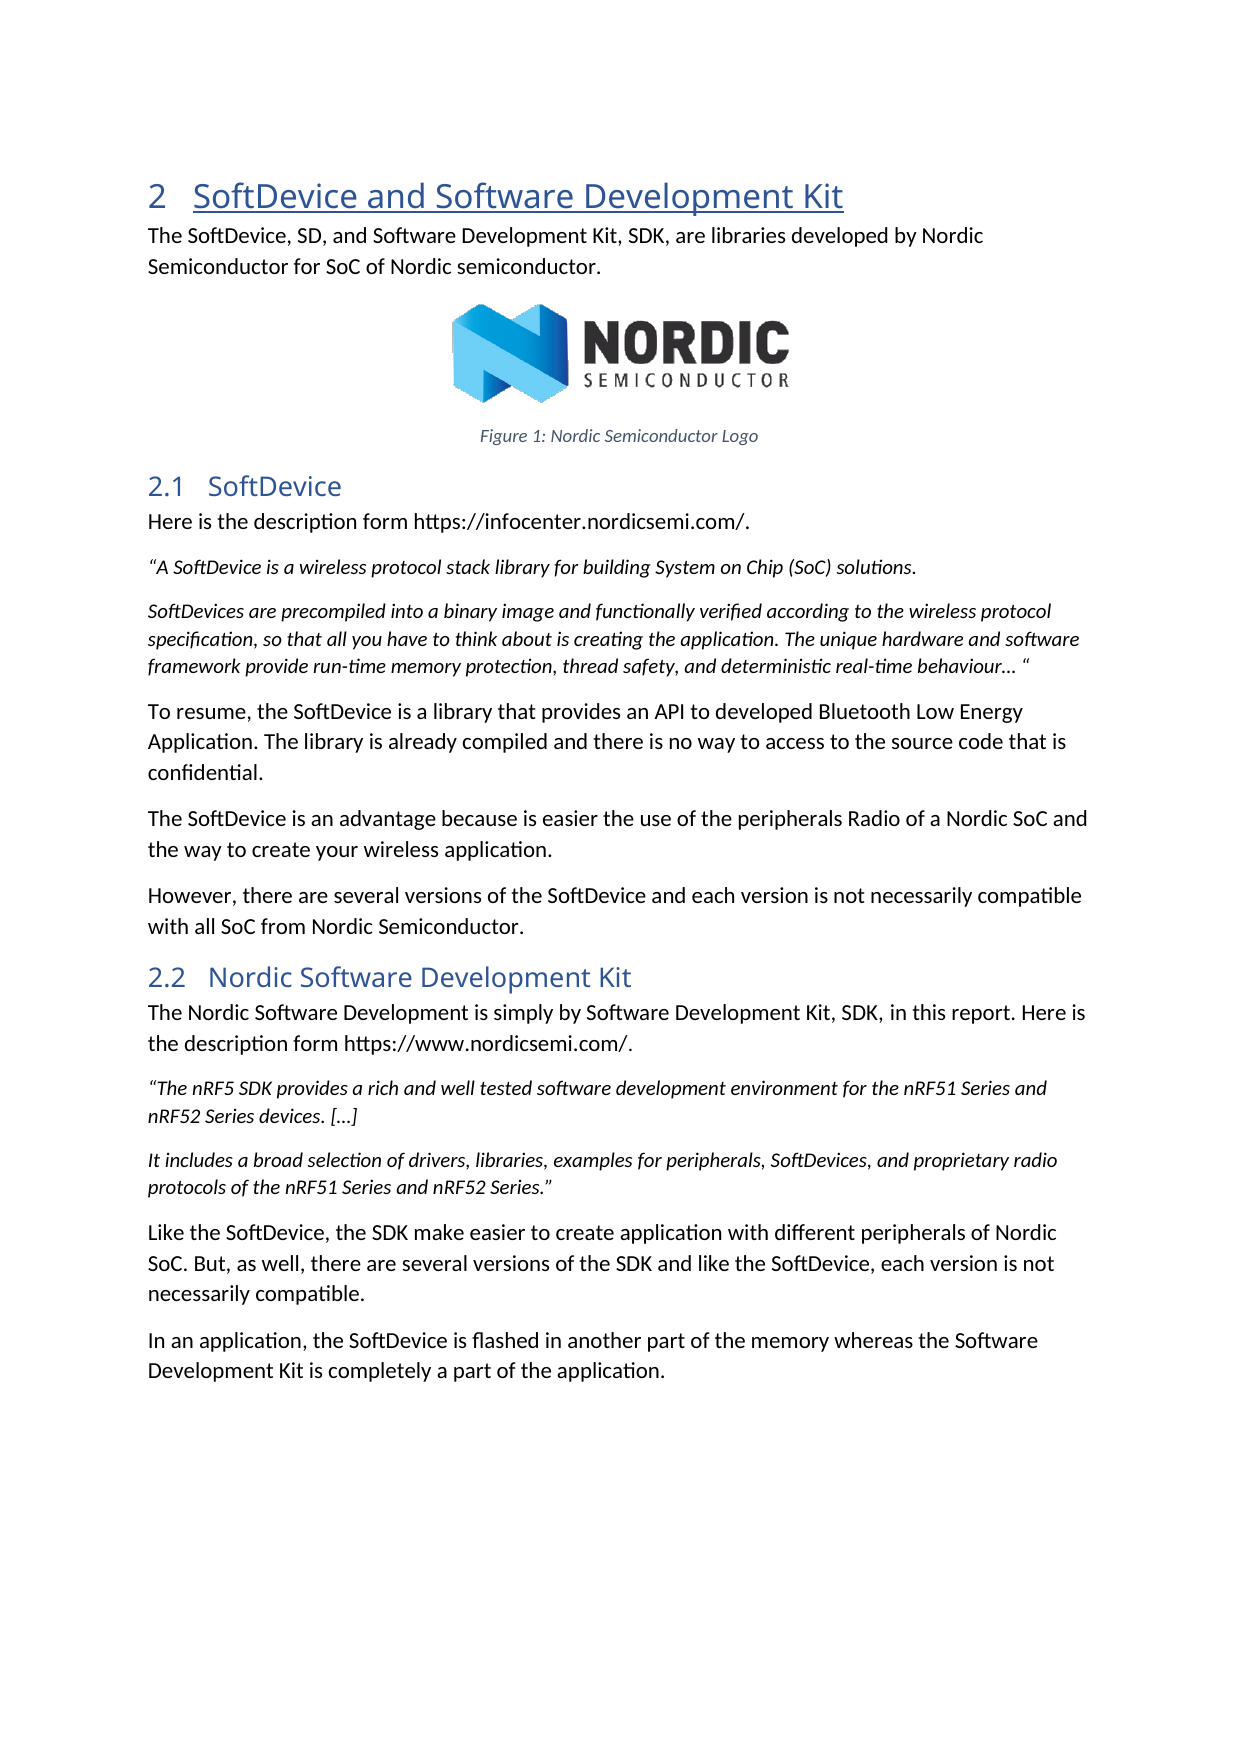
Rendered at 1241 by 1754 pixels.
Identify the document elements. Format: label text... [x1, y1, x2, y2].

text The SoftDevice, SD, and Software Development Kit, SDK, are libraries developed by Nordic Semiconductor for SoC of Nordic semiconductor. [148, 222, 1093, 280]
text The SoftDevice is an advantage because is easier the use of the peripherals Radio of a Nordic SoC and the way to create your wireless application. [148, 804, 1093, 863]
text Like the SoftDevice, the SDK make easier to create application with different peripherals of Nordic SoC. But, as well, there are several versions of the SDK and like the SoftDevice, each version is not necessarily compatible. [148, 1218, 1093, 1307]
picture [451, 298, 790, 406]
text However, there are several versions of the SoftDevice and each version is not necessarily compatible with all SoC from Nordic Semiconductor. [148, 882, 1093, 940]
text “The nRF5 SDK provides a rich and well tested software development environment for the nRF51 Series and nRF52 Series devices. […] [148, 1076, 1093, 1128]
text To resume, the SoftDevice is a library that provides an API to developed Bluetooth Low Energy Application. The library is already compiled and there is no way to access to the source code that is confidential. [148, 697, 1093, 786]
text In an application, the SoftDevice is flashed in another part of the memory whereas the Software Development Kit is completely a part of the application. [148, 1326, 1093, 1384]
text Figure 1: Nordic Semiconductor Logo [148, 424, 1093, 447]
text SoftDevices are precompiled into a binary image and functionally verified according to the wireless protocol specification, so that all you have to think about is creating the application. The unique hardware and software framework provide run-time memory protection, thread safety, and deterministic real-time behaviour… “ [148, 598, 1093, 679]
subtitle SoftDevice and Software Development Kit [148, 173, 1093, 218]
text “A SoftDevice is a wireless protocol stack library for building System on Chip (SoC) solutions. [148, 554, 1093, 580]
subtitle Nordic Software Development Kit [148, 959, 1093, 996]
text Here is the description form https://infocenter.nordicsemi.com/. [148, 507, 1093, 536]
text The Nordic Software Development is simply by Software Development Kit, SDK, in this report. Here is the description form https://www.nordicsemi.com/. [148, 998, 1093, 1057]
subtitle SoftDevice [148, 468, 1093, 504]
text It includes a broad selection of drivers, libraries, examples for peripherals, SoftDevices, and proprietary radio protocols of the nRF51 Series and nRF52 Series.” [148, 1147, 1093, 1200]
